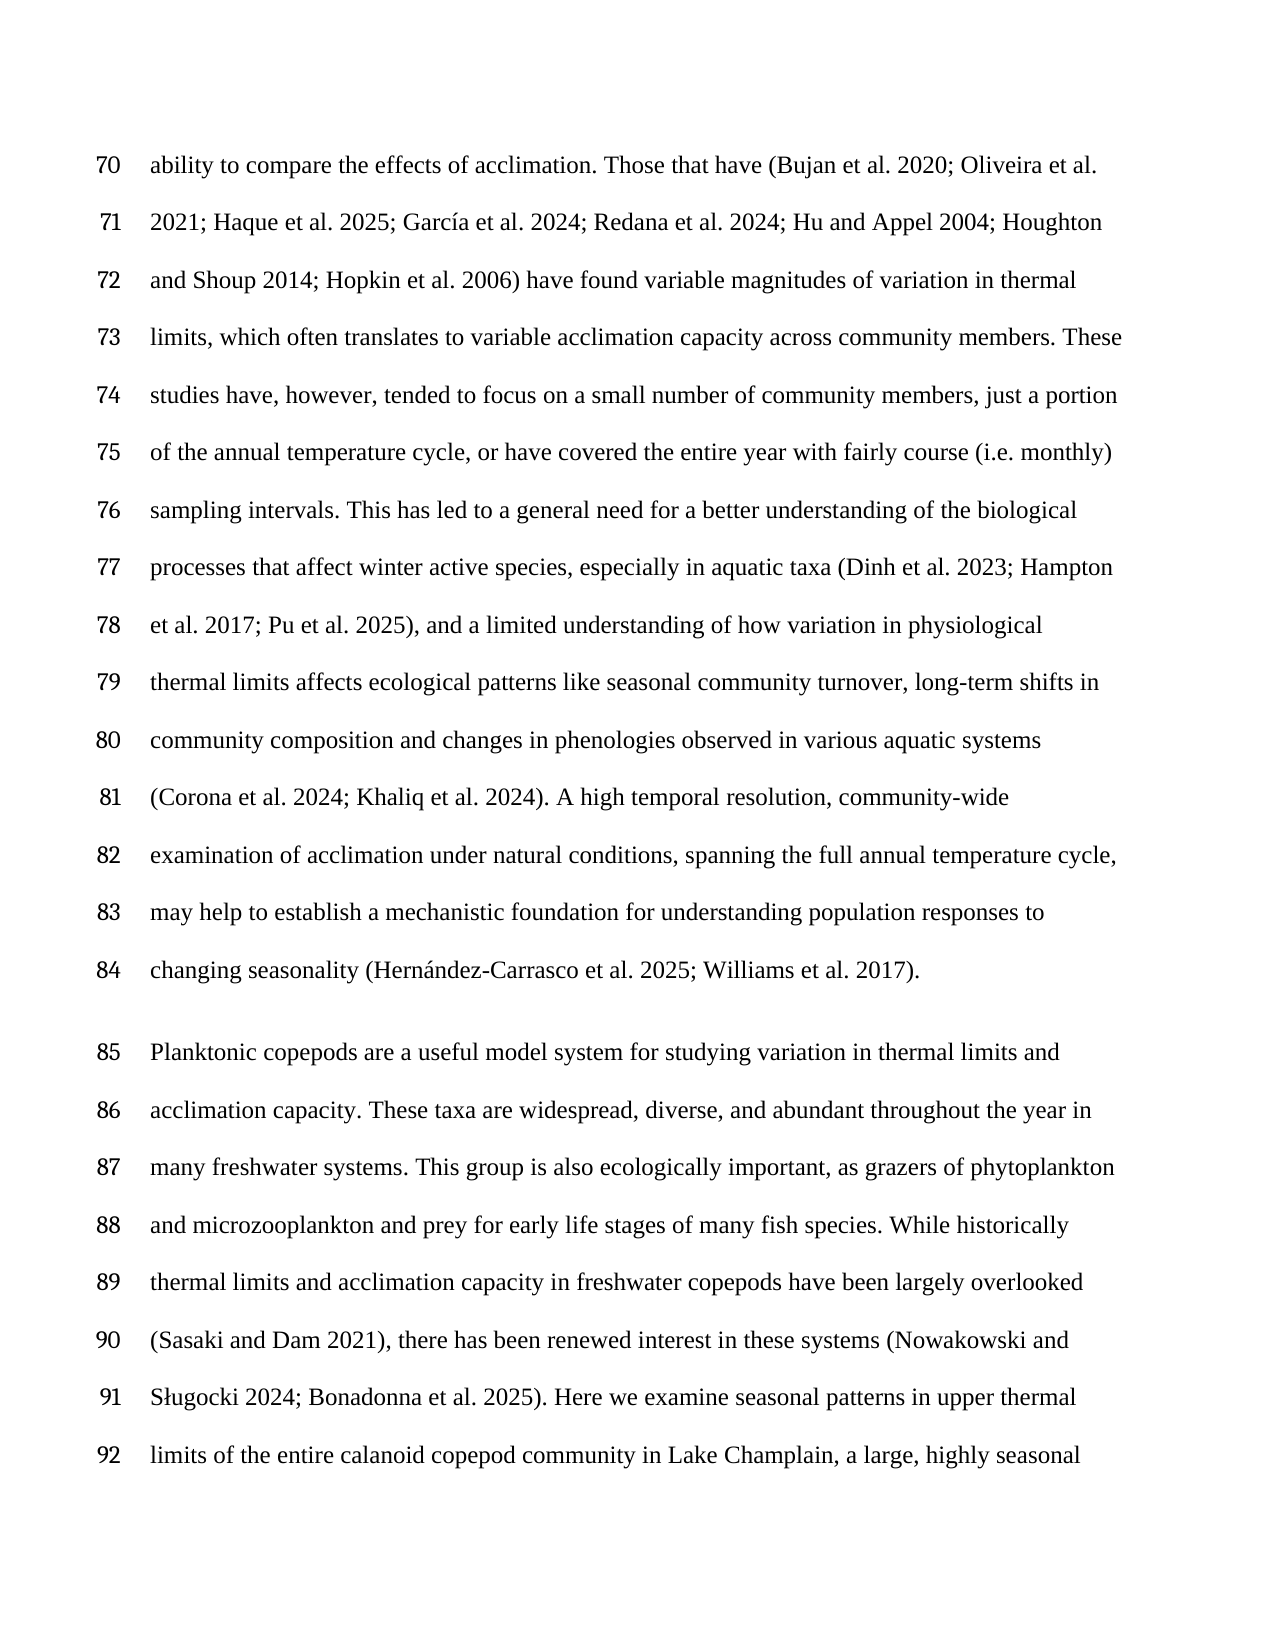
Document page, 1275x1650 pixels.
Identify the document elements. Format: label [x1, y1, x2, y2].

text [150, 1037, 1125, 1469]
text [150, 150, 1125, 984]
